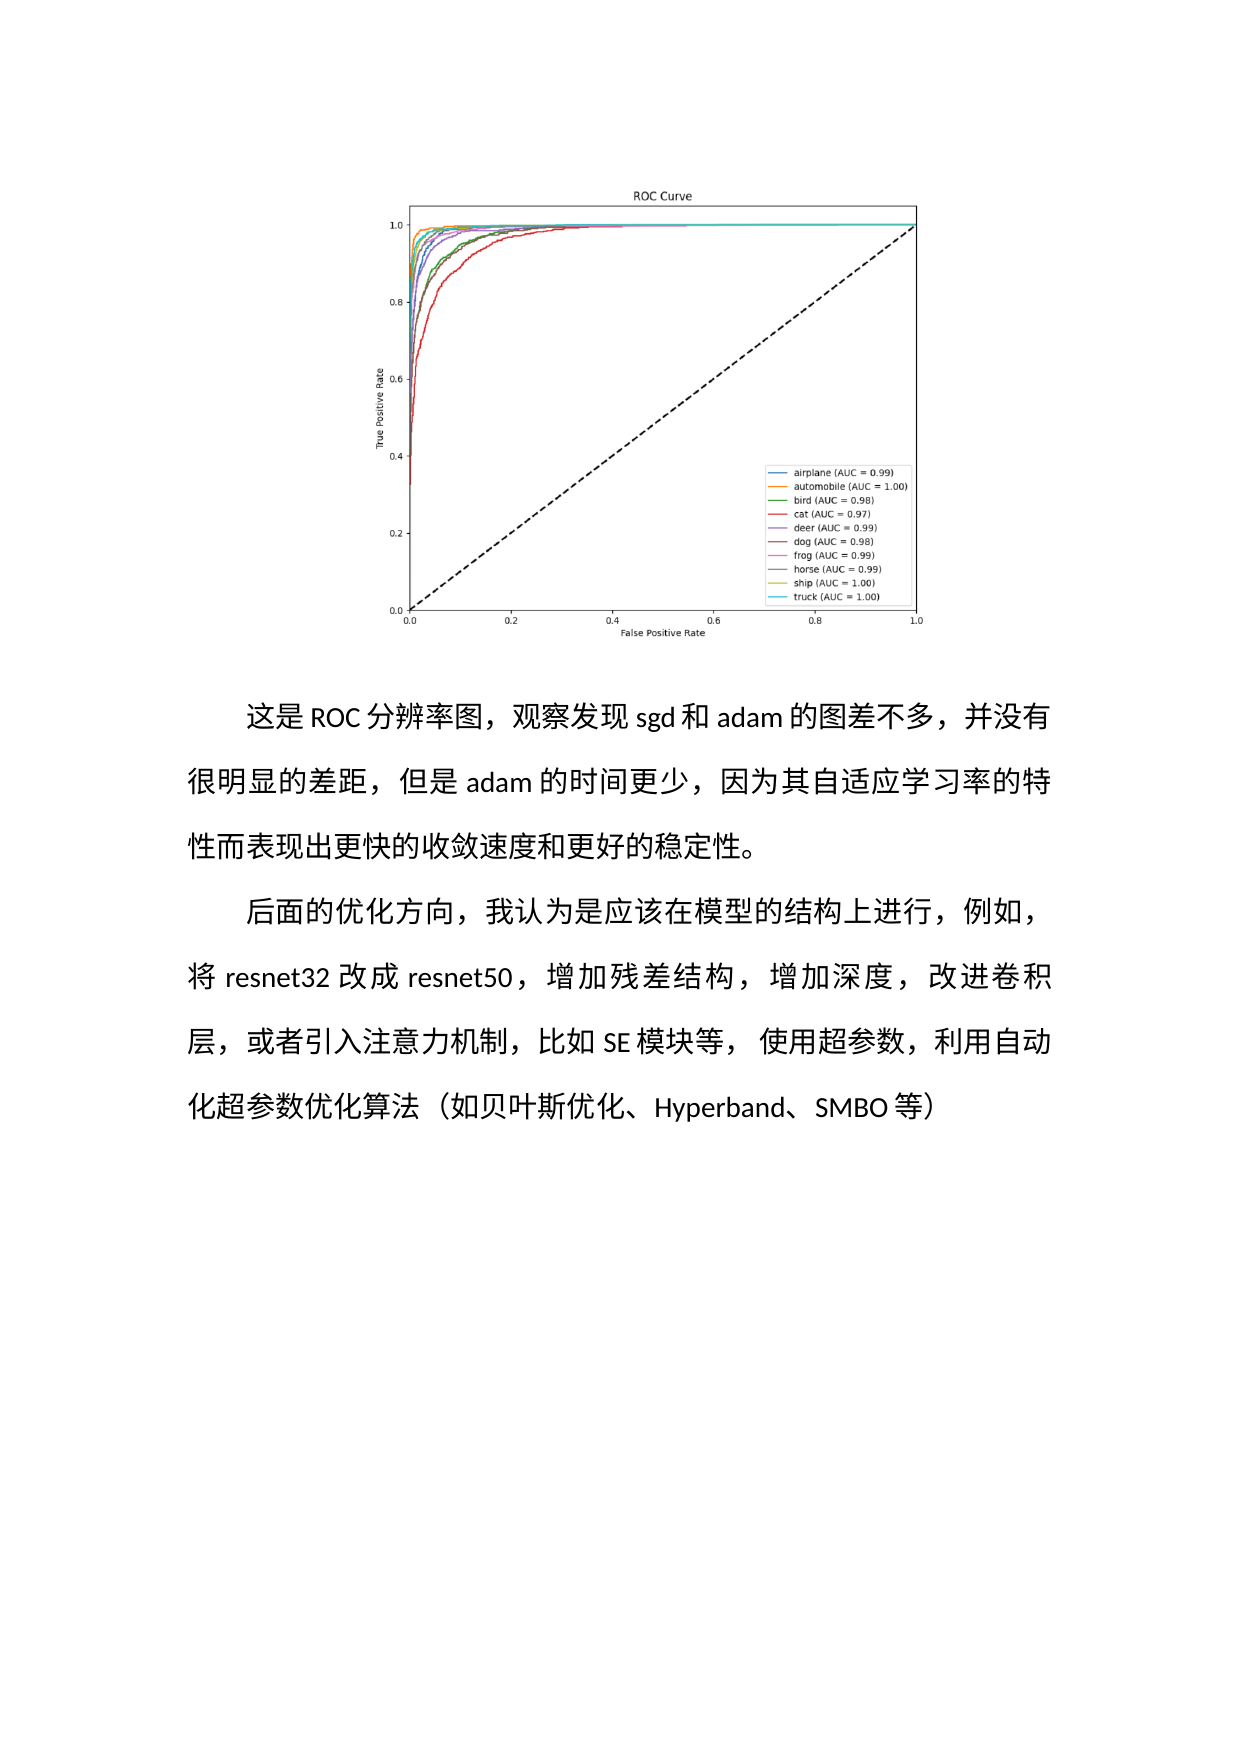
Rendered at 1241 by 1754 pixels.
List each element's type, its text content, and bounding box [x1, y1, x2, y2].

picture [344, 162, 955, 654]
list 后面的优化方向，我认为是应该在模型的结构上进行，例如，将resnet32改成resnet50，增加残差结构，增加深度，改进卷积层，或者引入注意力机制，比如SE模块等， 使用超参数，利用自动化超参数优化算法（如贝叶斯优化、Hyperband、SMBO等） [187, 877, 1053, 1137]
list 这是ROC分辨率图，观察发现sgd和adam的图差不多，并没有很明显的差距，但是adam的时间更少，因为其自适应学习率的特性而表现出更快的收敛速度和更好的稳定性。 [187, 682, 1053, 877]
